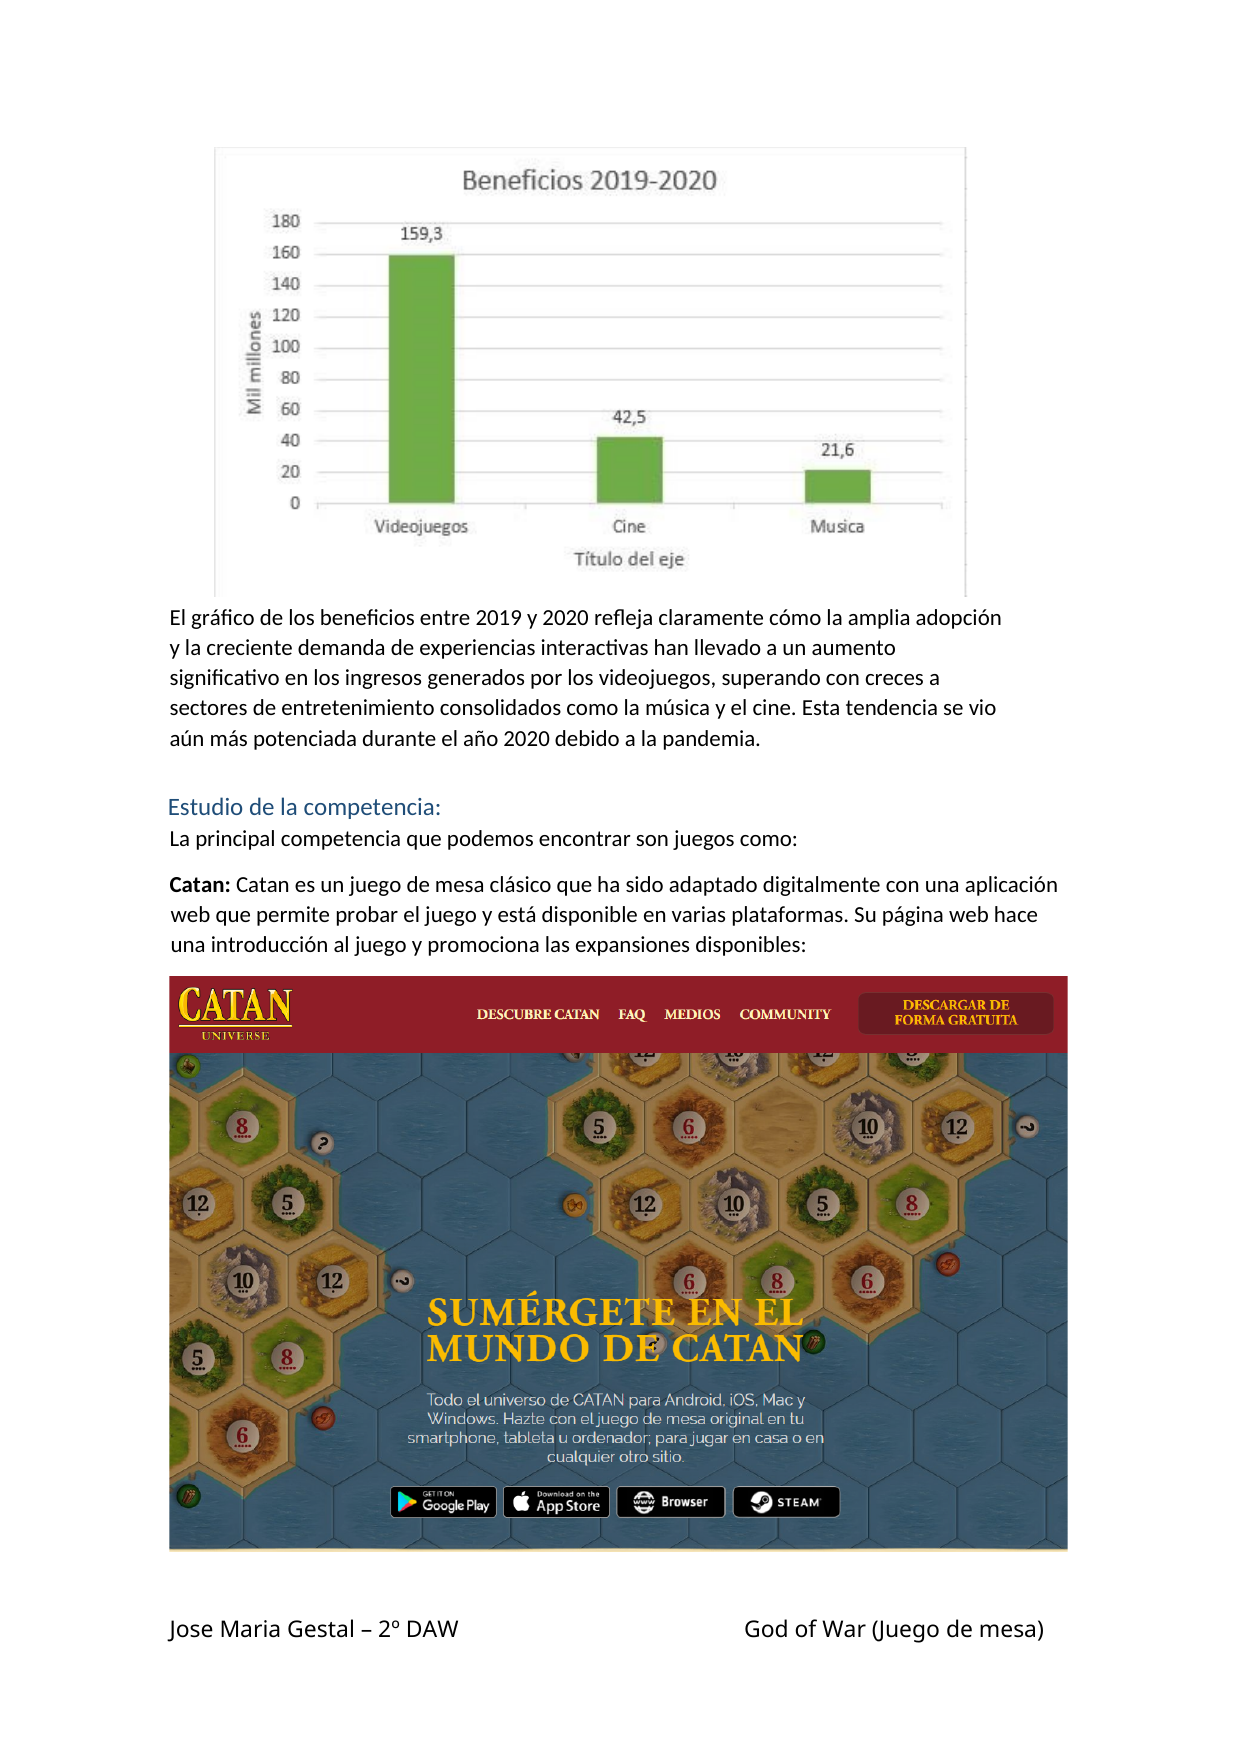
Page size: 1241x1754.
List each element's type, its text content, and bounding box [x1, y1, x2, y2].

picture [214, 147, 968, 597]
text La principal competencia que podemos encontrar son juegos como: [169, 824, 1062, 852]
text El gráfico de los beneficios entre 2019 y 2020 refleja claramente cómo la amplia adopción y la creciente demanda de experiencias interactivas han llevado a un aumento significativo en los ingresos generados por los videojuegos, superando con creces a sectores de entretenimiento consolidados como la música y el cine. Esta tendencia se vio aún más potenciada durante el año 2020 debido a la pandemia. [169, 603, 1012, 752]
text Catan: Catan es un juego de mesa clásico que ha sido adaptado digitalmente con una aplicación web que permite probar el juego y está disponible en varias plataformas. Su página web hace una introducción al juego y promociona las expansiones disponibles: [169, 871, 1062, 958]
picture [169, 976, 1068, 1552]
subtitle Estudio de la competencia: [168, 791, 1062, 822]
